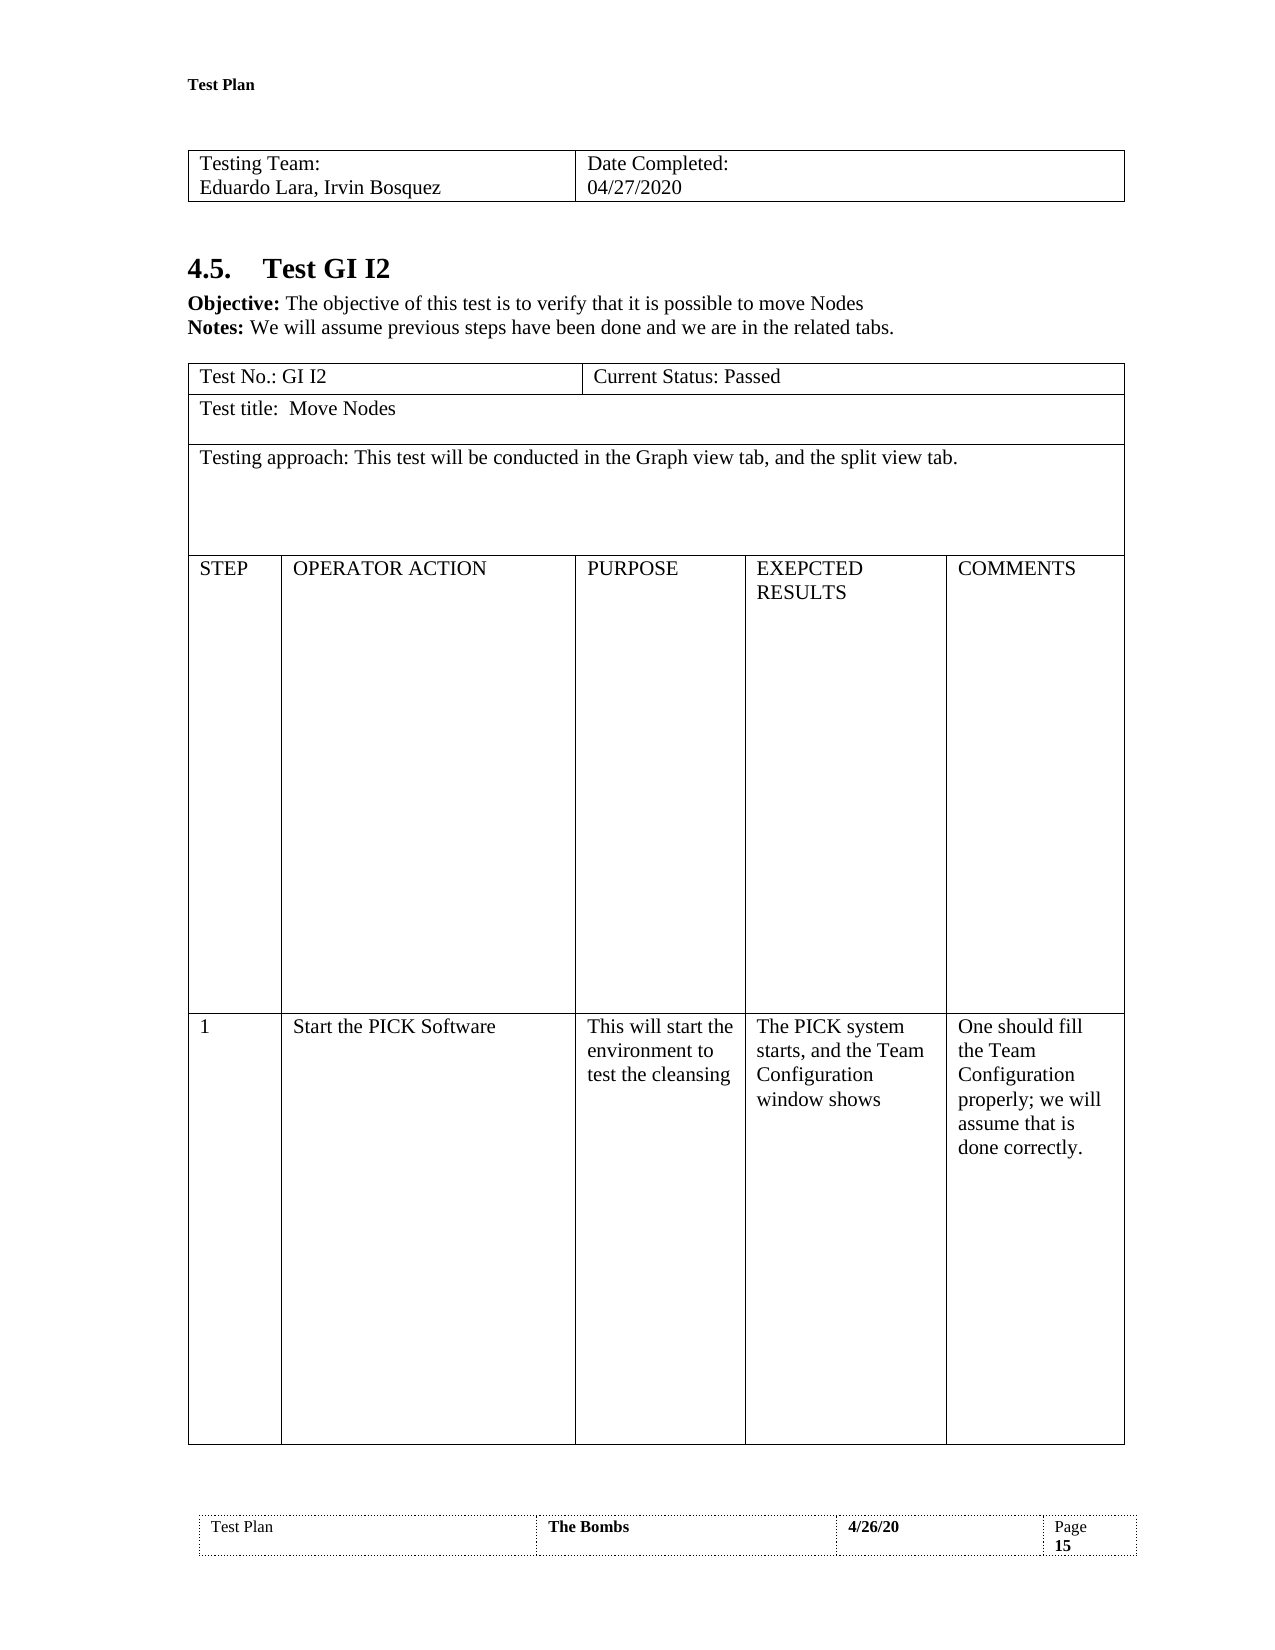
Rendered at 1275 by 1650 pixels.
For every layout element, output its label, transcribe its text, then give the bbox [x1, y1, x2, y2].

table_cell PURPOSE [576, 556, 745, 1013]
table_cell Testing approach: This test will be conducted in the Graph view tab, and the split view tab. [189, 445, 1124, 555]
text Notes: We will assume previous steps have been done and we are in the related tabs. [187, 315, 1125, 339]
table_header Test No.: GI I2 [189, 364, 582, 394]
table_cell The PICK system starts, and the Team Configuration window shows [746, 1014, 946, 1443]
table_cell 1 [189, 1014, 281, 1443]
table_cell Start the PICK Software [282, 1014, 575, 1443]
table_cell One should fill the Team Configuration properly; we will assume that is done correctly. [947, 1014, 1124, 1443]
table_cell OPERATOR ACTION [282, 556, 575, 1013]
table_cell Testing Team: Eduardo Lara, Irvin Bosquez [189, 151, 575, 201]
table_cell Test title: Move Nodes [189, 395, 1124, 443]
table_header Current Status: Passed [583, 364, 1124, 394]
table_cell EXEPCTED RESULTS [746, 556, 946, 1013]
text Objective: The objective of this test is to verify that it is possible to move Nodes [187, 291, 1125, 315]
table_cell This will start the environment to test the cleansing [576, 1014, 745, 1443]
table_cell COMMENTS [947, 556, 1124, 1013]
table_cell STEP [189, 556, 281, 1013]
subtitle Test GI I2 [187, 251, 1125, 285]
table_cell Date Completed: 04/27/2020 [576, 151, 1124, 201]
